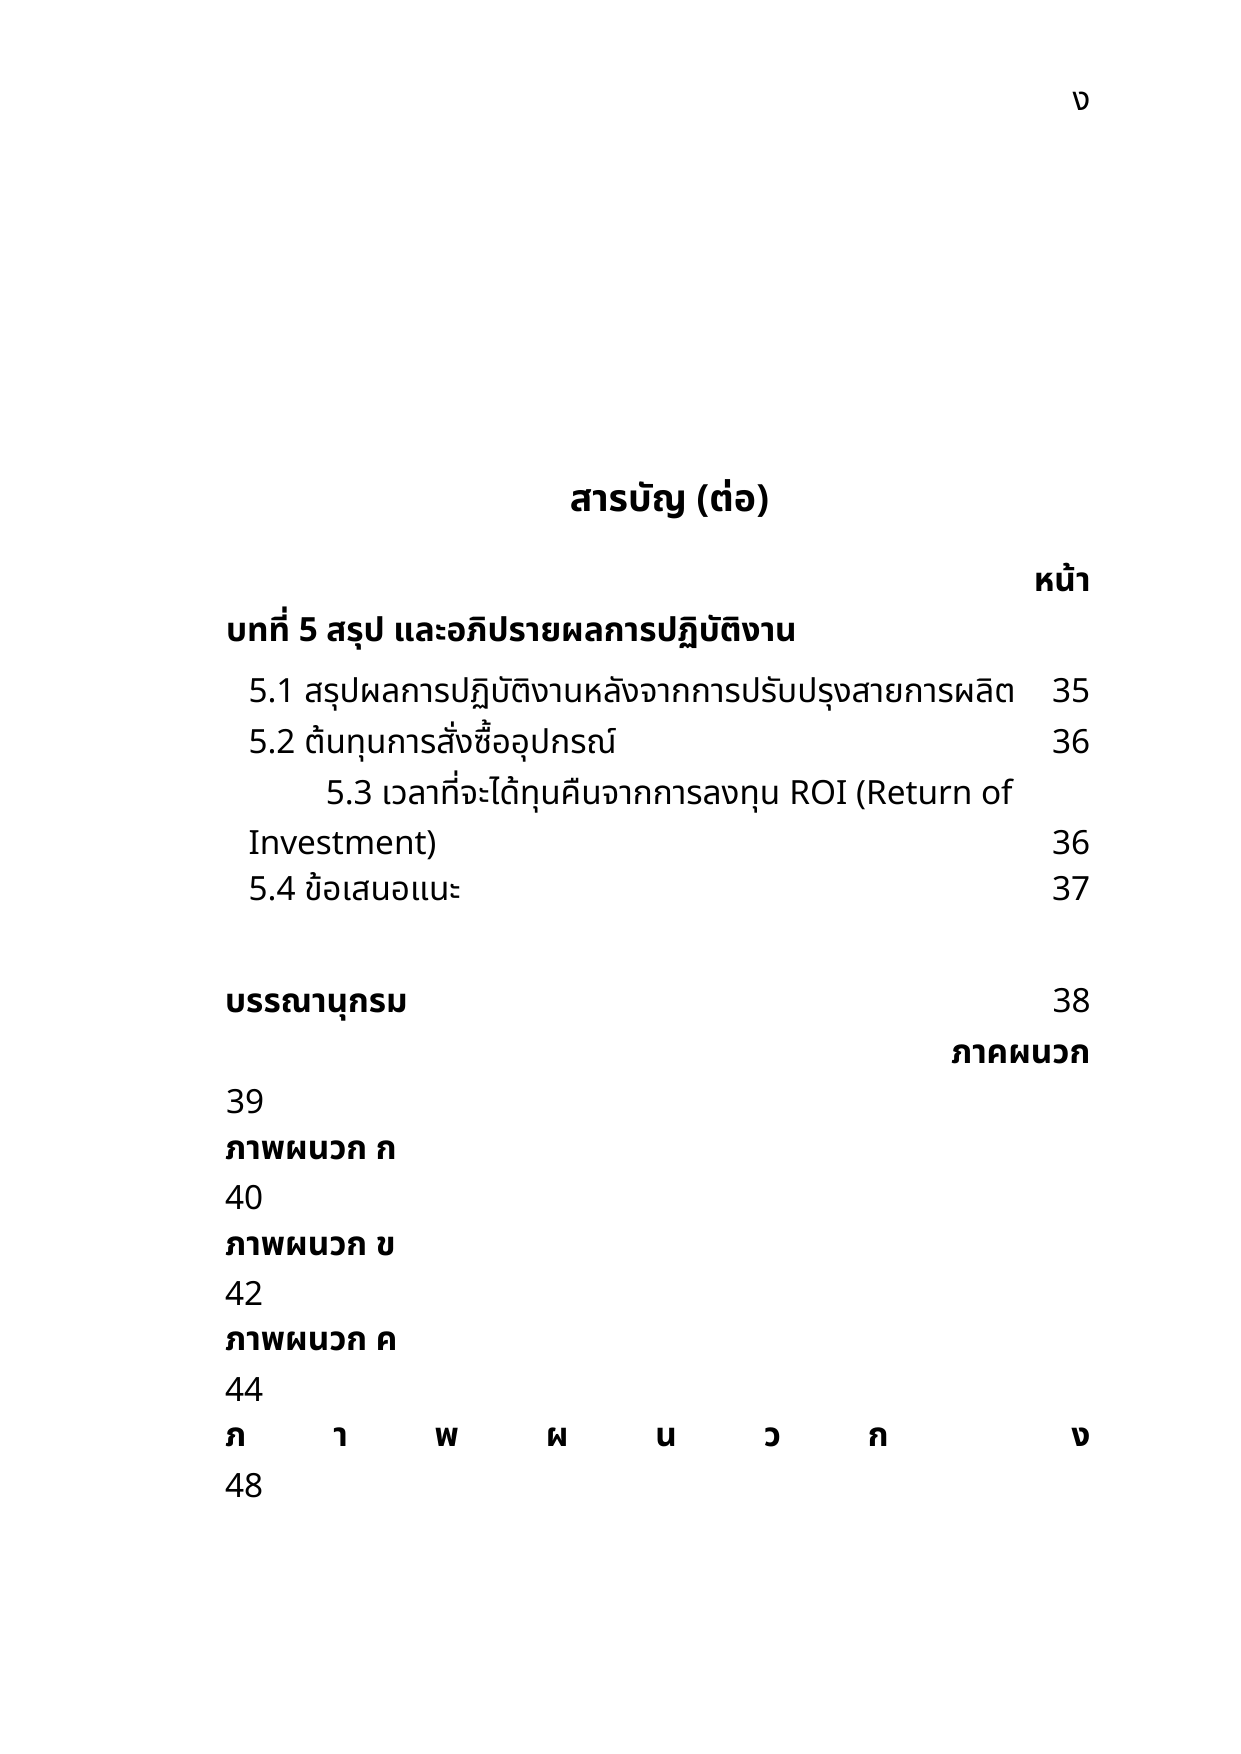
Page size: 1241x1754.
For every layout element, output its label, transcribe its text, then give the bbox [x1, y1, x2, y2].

text 5.4 ข้อเสนอแนะ 37 [248, 864, 1090, 915]
text สารบัญ (ต่อ) [248, 471, 1090, 528]
text บทที่ 5 สรุป และอภิปรายผลการปฏิบัติงาน [225, 606, 1090, 657]
text ภาคผนวก 39 [225, 1028, 1090, 1124]
text หน้า [225, 556, 1090, 606]
text บรรณานุกรม 38 [225, 977, 1090, 1028]
text 5.1 สรุปผลการปฏิบัติงานหลังจากการปรับปรุงสายการผลิต 35 [248, 667, 1090, 718]
text ภาพผนวก ค 44 [225, 1315, 1090, 1411]
text ภาพผนวก ก 40 [225, 1124, 1090, 1219]
text ภาพผนวก ข 42 [225, 1219, 1090, 1315]
text ภาพผนวก ง 48 [225, 1411, 1090, 1507]
text 5.3 เวลาที่จะได้ทุนคืนจากการลงทุน ROI (Return of Investment) 36 [248, 768, 1090, 864]
text 5.2 ต้นทุนการสั่งซื้ออุปกรณ์ 36 [248, 718, 1090, 768]
